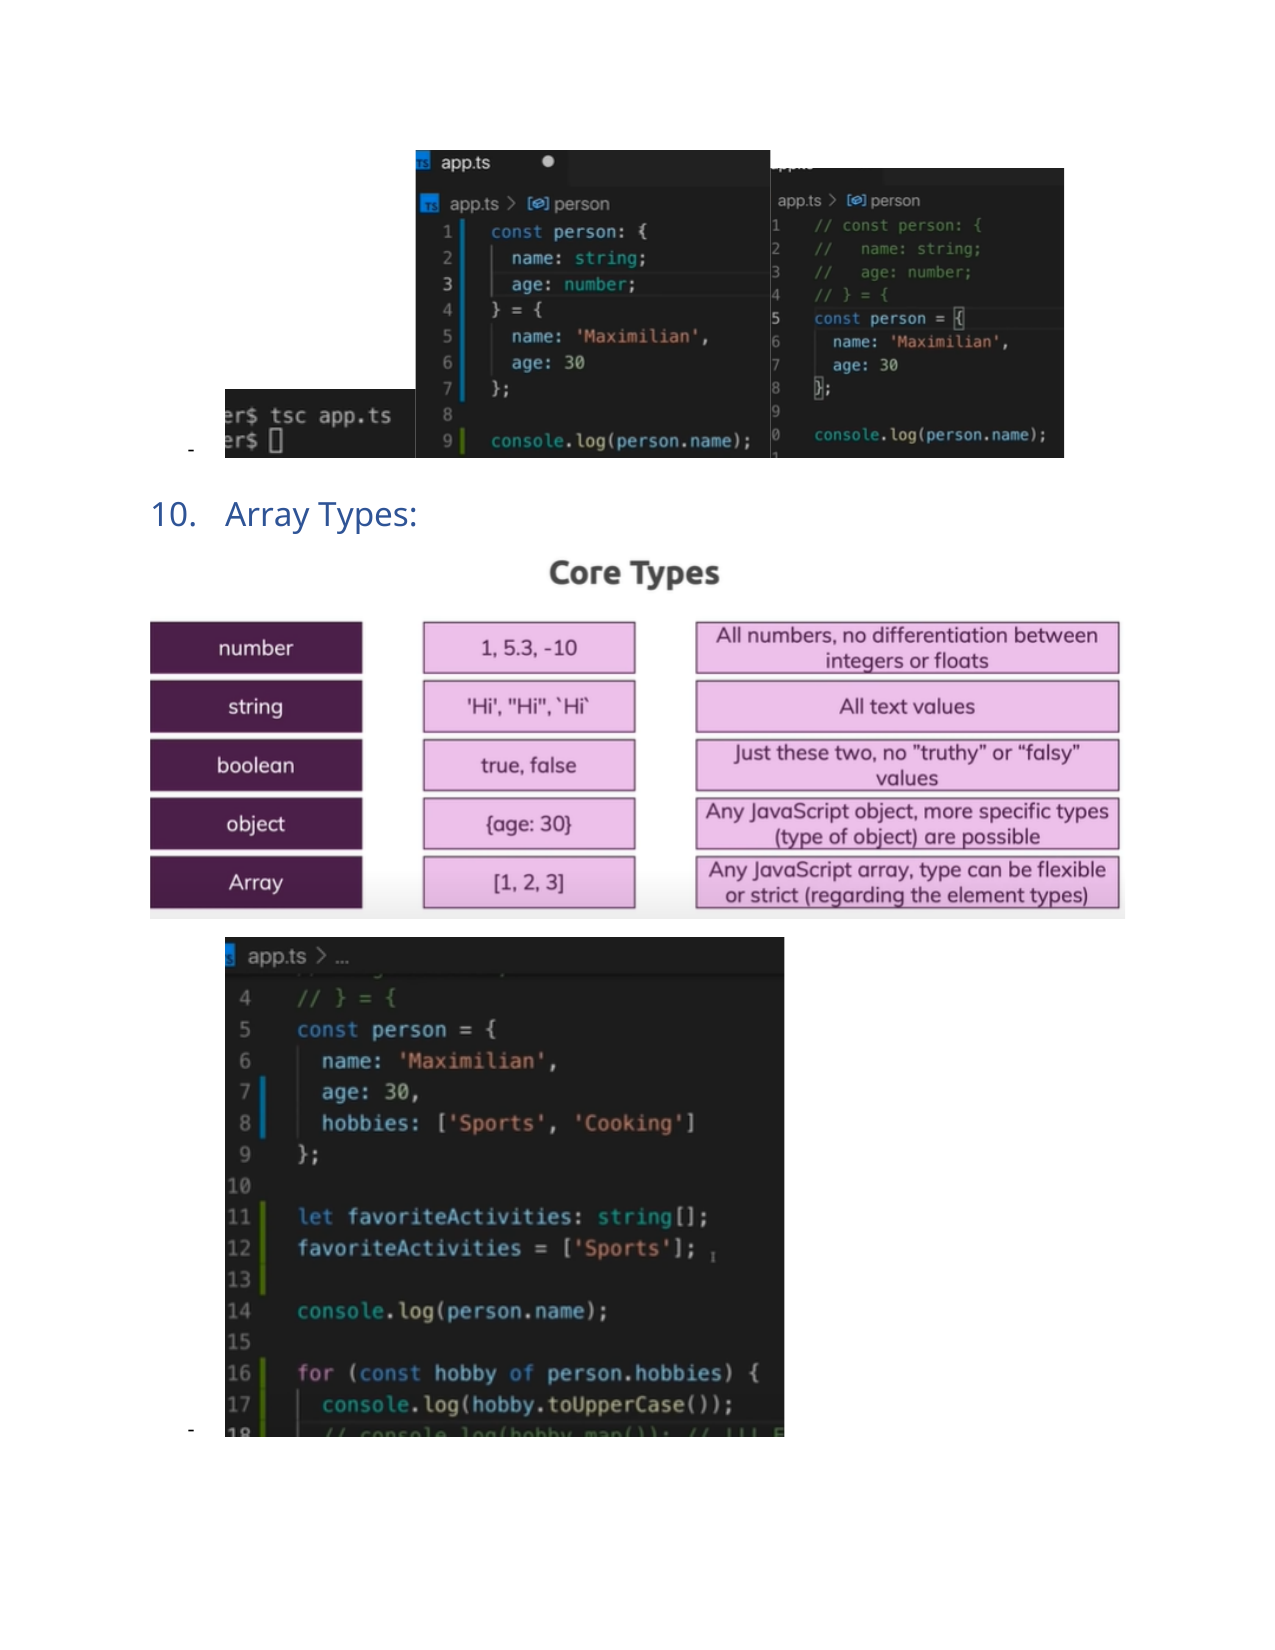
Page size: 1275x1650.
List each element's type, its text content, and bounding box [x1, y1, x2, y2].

subtitle Array Types: [150, 491, 1125, 536]
picture [225, 937, 785, 1437]
picture [225, 150, 1065, 458]
picture [150, 539, 1125, 919]
